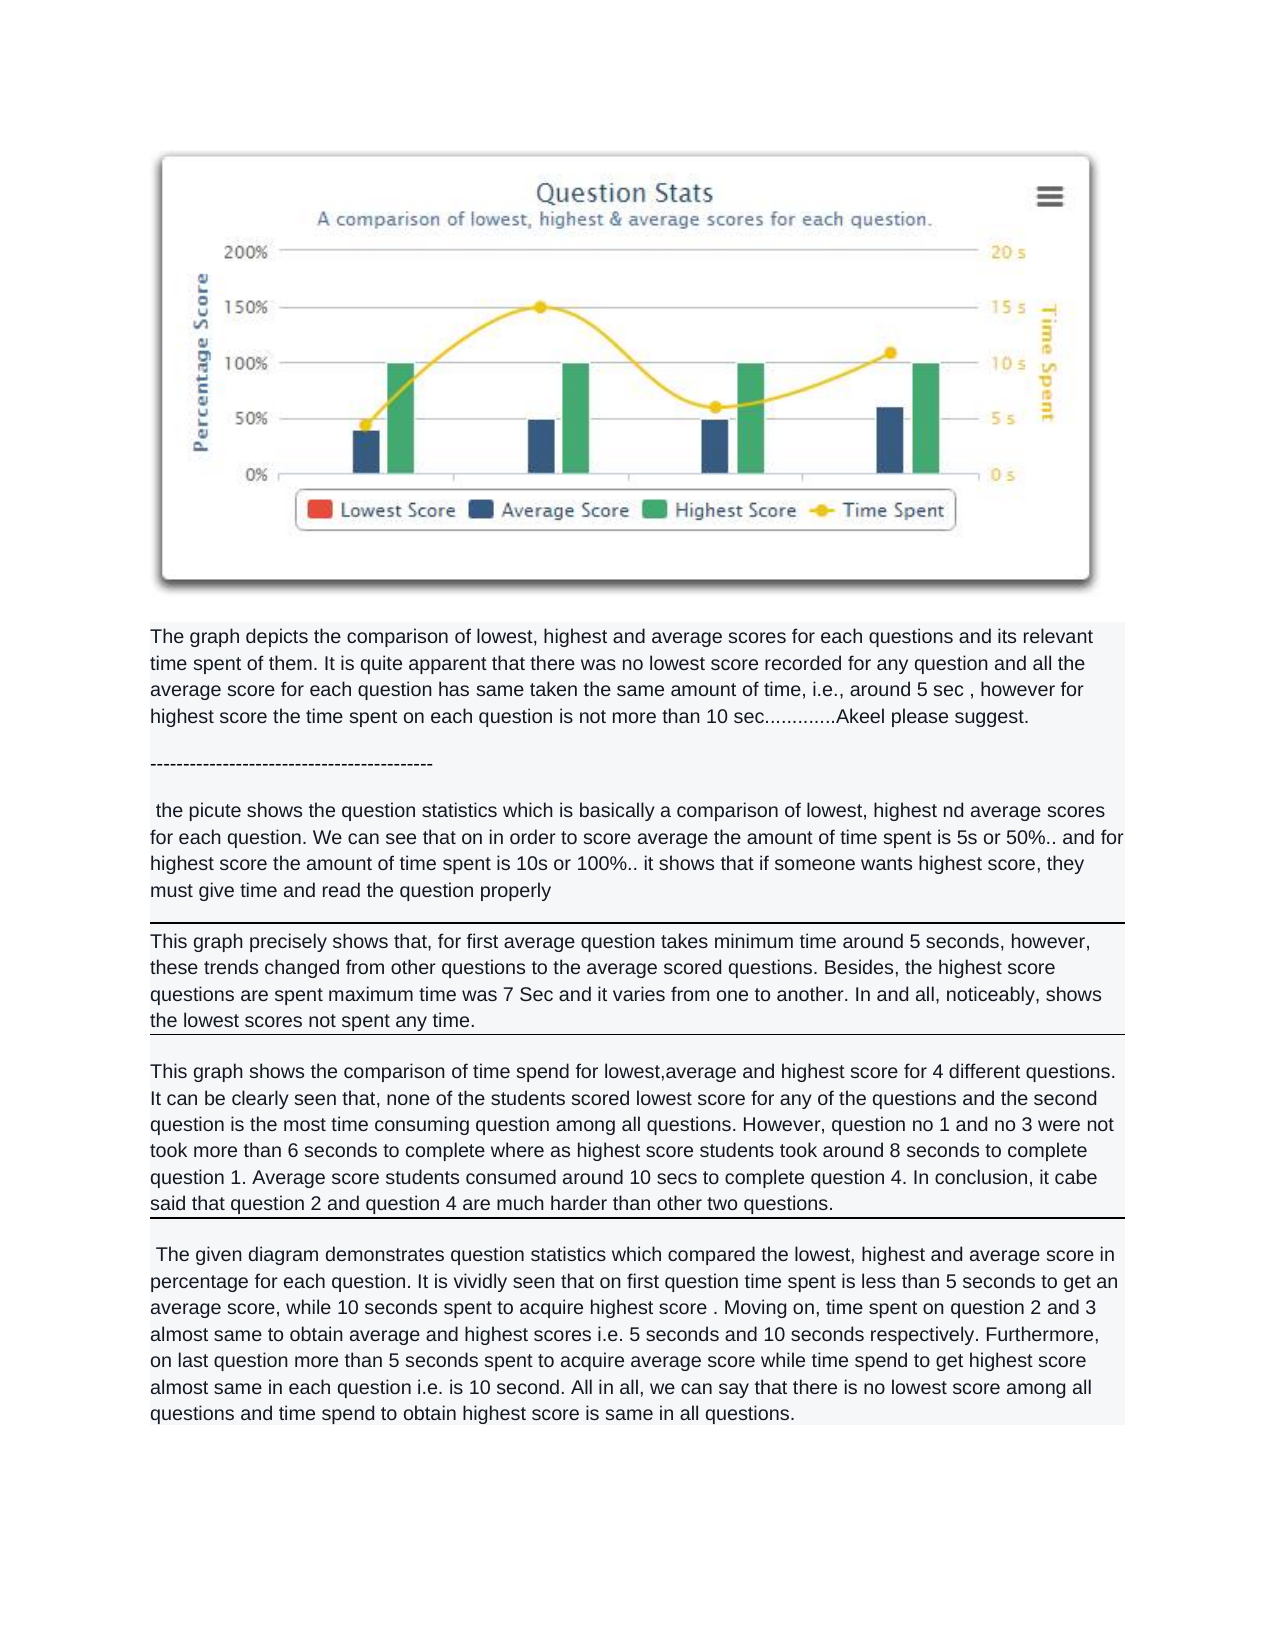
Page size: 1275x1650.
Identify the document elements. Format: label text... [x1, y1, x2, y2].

text The given diagram demonstrates question statistics which compared the lowest, highest and average score in percentage for each question. It is vividly seen that on first question time spent is less than 5 seconds to get an average score, while 10 seconds spent to acquire highest score . Moving on, time spent on question 2 and 3 almost same to obtain average and highest scores i.e. 5 seconds and 10 seconds respectively. Furthermore, on last question more than 5 seconds spent to acquire average score while time spend to get highest score almost same in each question i.e. is 10 second. All in all, we can say that there is no lowest score among all questions and time spend to obtain highest score is same in all questions. [150, 1239, 1125, 1425]
text ------------------------------------------- [150, 748, 1125, 775]
text This graph shows the comparison of time spend for lowest,average and highest score for 4 different questions. It can be clearly seen that, none of the students scored lowest score for any of the questions and the second question is the most time consuming question among all questions. However, question no 1 and no 3 were not took more than 6 seconds to complete where as highest score students took around 8 seconds to complete question 1. Average score students consumed around 10 secs to complete question 4. In conclusion, it cabe said that question 2 and question 4 are much harder than other two questions. [150, 1056, 1125, 1217]
text This graph precisely shows that, for first average question takes minimum time around 5 seconds, however, these trends changed from other questions to the average scored questions. Besides, the highest score questions are spent maximum time was 7 Sec and it varies from one to another. In and all, noticeably, shows the lowest scores not spent any time. [150, 924, 1125, 1034]
text The graph depicts the comparison of lowest, highest and average scores for each questions and its relevant time spent of them. It is quite apparent that there was no lowest score recorded for any question and all the average score for each question has same taken the same amount of time, i.e., around 5 sec , however for highest score the time spent on each question is not more than 10 sec.............Akeel please suggest. [150, 622, 1125, 727]
text the picute shows the question statistics which is basically a comparison of lowest, highest nd average scores for each question. We can see that on in order to score average the amount of time spent is 5s or 50%.. and for highest score the amount of time spent is 10s or 100%.. it shows that if someone wants highest score, they must give time and read the question properly [150, 796, 1125, 901]
picture [150, 150, 1102, 597]
